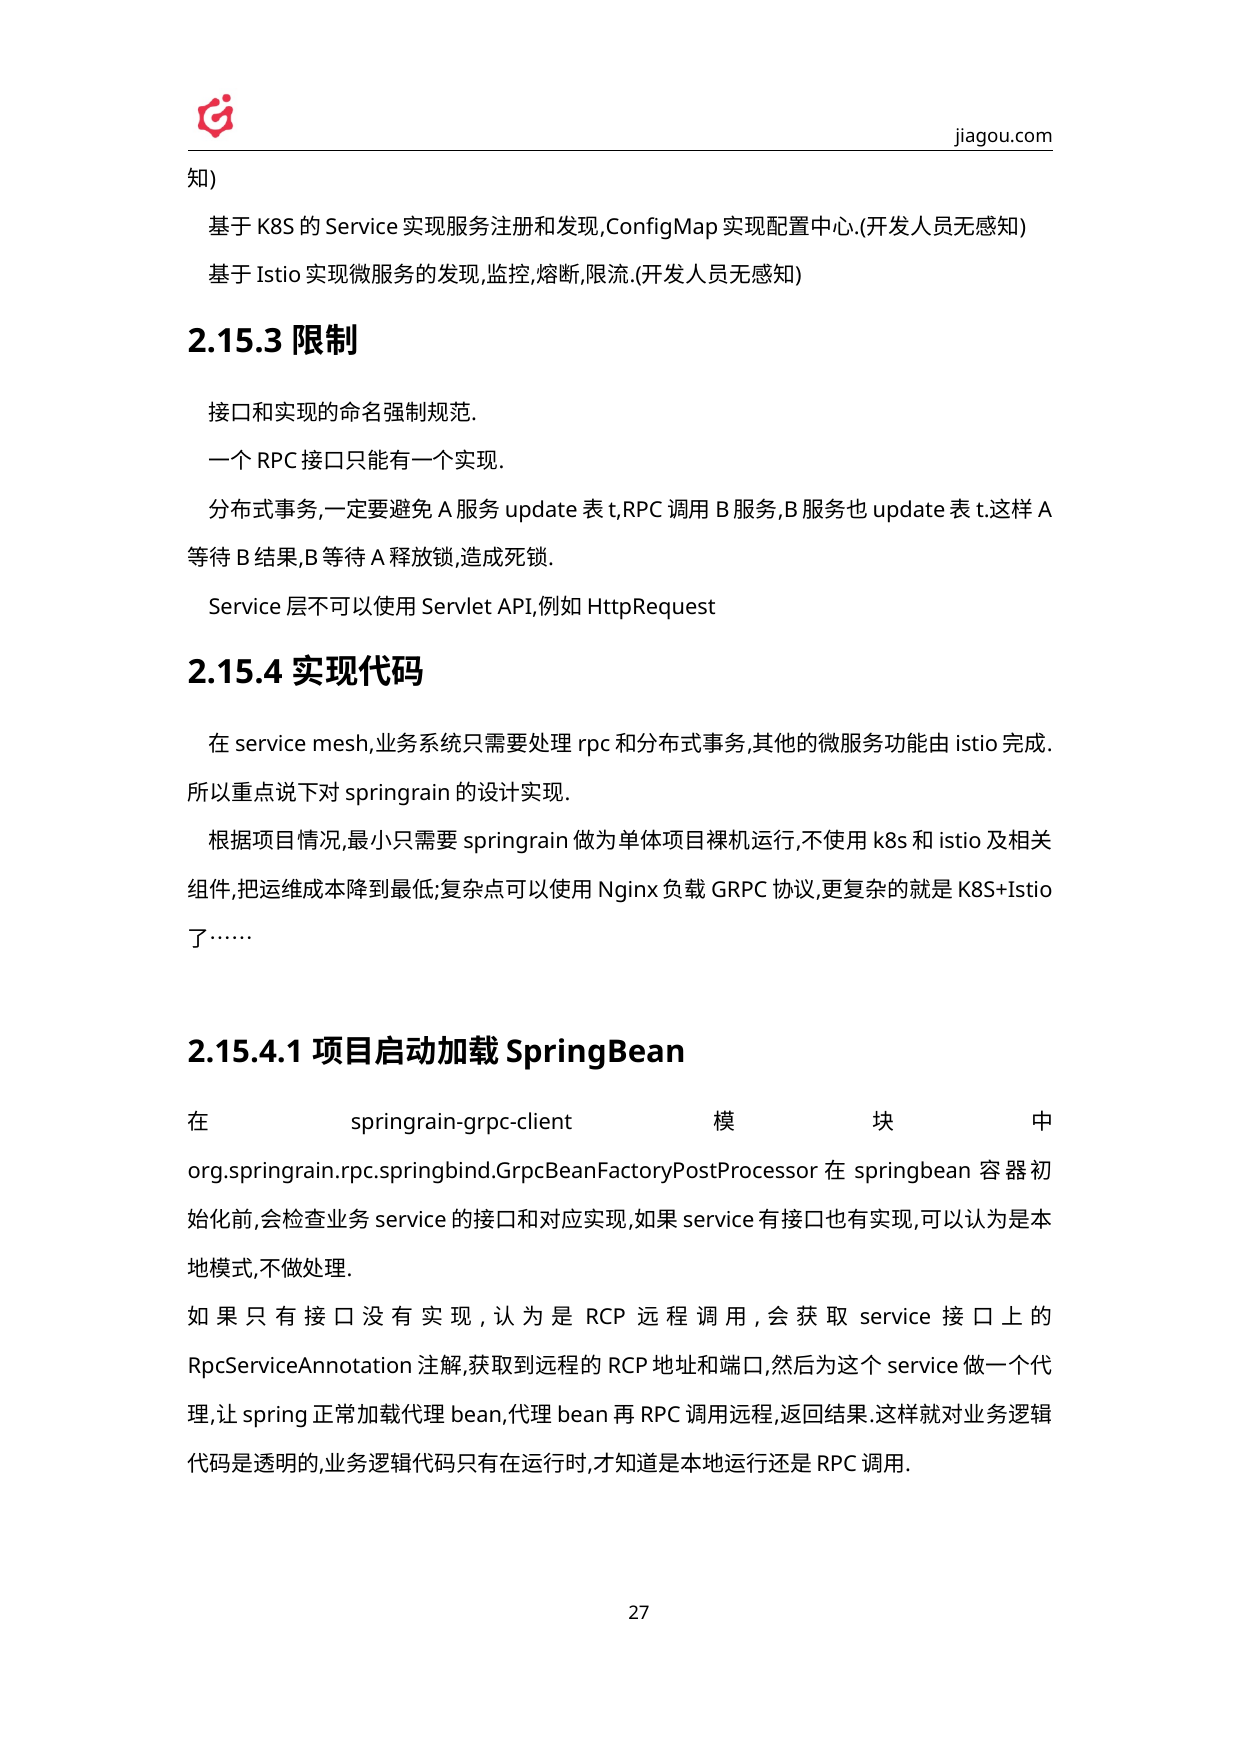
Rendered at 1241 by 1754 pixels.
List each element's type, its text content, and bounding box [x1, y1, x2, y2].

text 一个RPC接口只能有一个实现. [187, 443, 1053, 476]
text 基于Istio实现微服务的发现,监控,熔断,限流.(开发人员无感知) [187, 257, 1053, 290]
text 分布式事务,一定要避免A服务update表t,RPC调用B服务,B服务也update表t.这样A等待B结果,B等待A释放锁,造成死锁. [187, 491, 1053, 573]
text Service层不可以使用Servlet API,例如 HttpRequest [187, 588, 1053, 621]
text 基于seata分布式事务实现.支持有注解和无注解(底层记录日志)混合使用.(开发人员无感知) [187, 161, 1053, 193]
subtitle 项目启动加载SpringBean [187, 1016, 1053, 1081]
subtitle 实现代码 [187, 637, 1053, 702]
text 根据项目情况,最小只需要springrain做为单体项目裸机运行,不使用k8s和istio及相关组件,把运维成本降到最低;复杂点可以使用Nginx负载GRPC协议,更复杂的就是K8S+Istio了…… [187, 823, 1053, 953]
picture [187, 88, 242, 143]
subtitle 限制 [187, 306, 1053, 371]
text 在service mesh,业务系统只需要处理rpc和分布式事务,其他的微服务功能由istio完成.所以重点说下对springrain的设计实现. [187, 726, 1053, 807]
text 基于K8S的Service实现服务注册和发现,ConfigMap实现配置中心.(开发人员无感知) [187, 209, 1053, 241]
text 接口和实现的命名强制规范. [187, 395, 1053, 427]
text 在springrain-grpc-client模块中org.springrain.rpc.springbind.GrpcBeanFactoryPostProcessor 在springbean容器初始化前,会检查业务service的接口和对应实现,如果service有接口也有实现,可以认为是本地模式,不做处理. 如果只有接口没有实现,认为是RCP远程调用,会获取service接口上的RpcServiceAnnotation注解,获取到远程的RCP地址和端口,然后为这个service做一个代理,让spring正常加载代理bean,代理bean再RPC调用远程,返回结果.这样就对业务逻辑代码是透明的,业务逻辑代码只有在运行时,才知道是本地运行还是RPC调用. [187, 1104, 1053, 1478]
